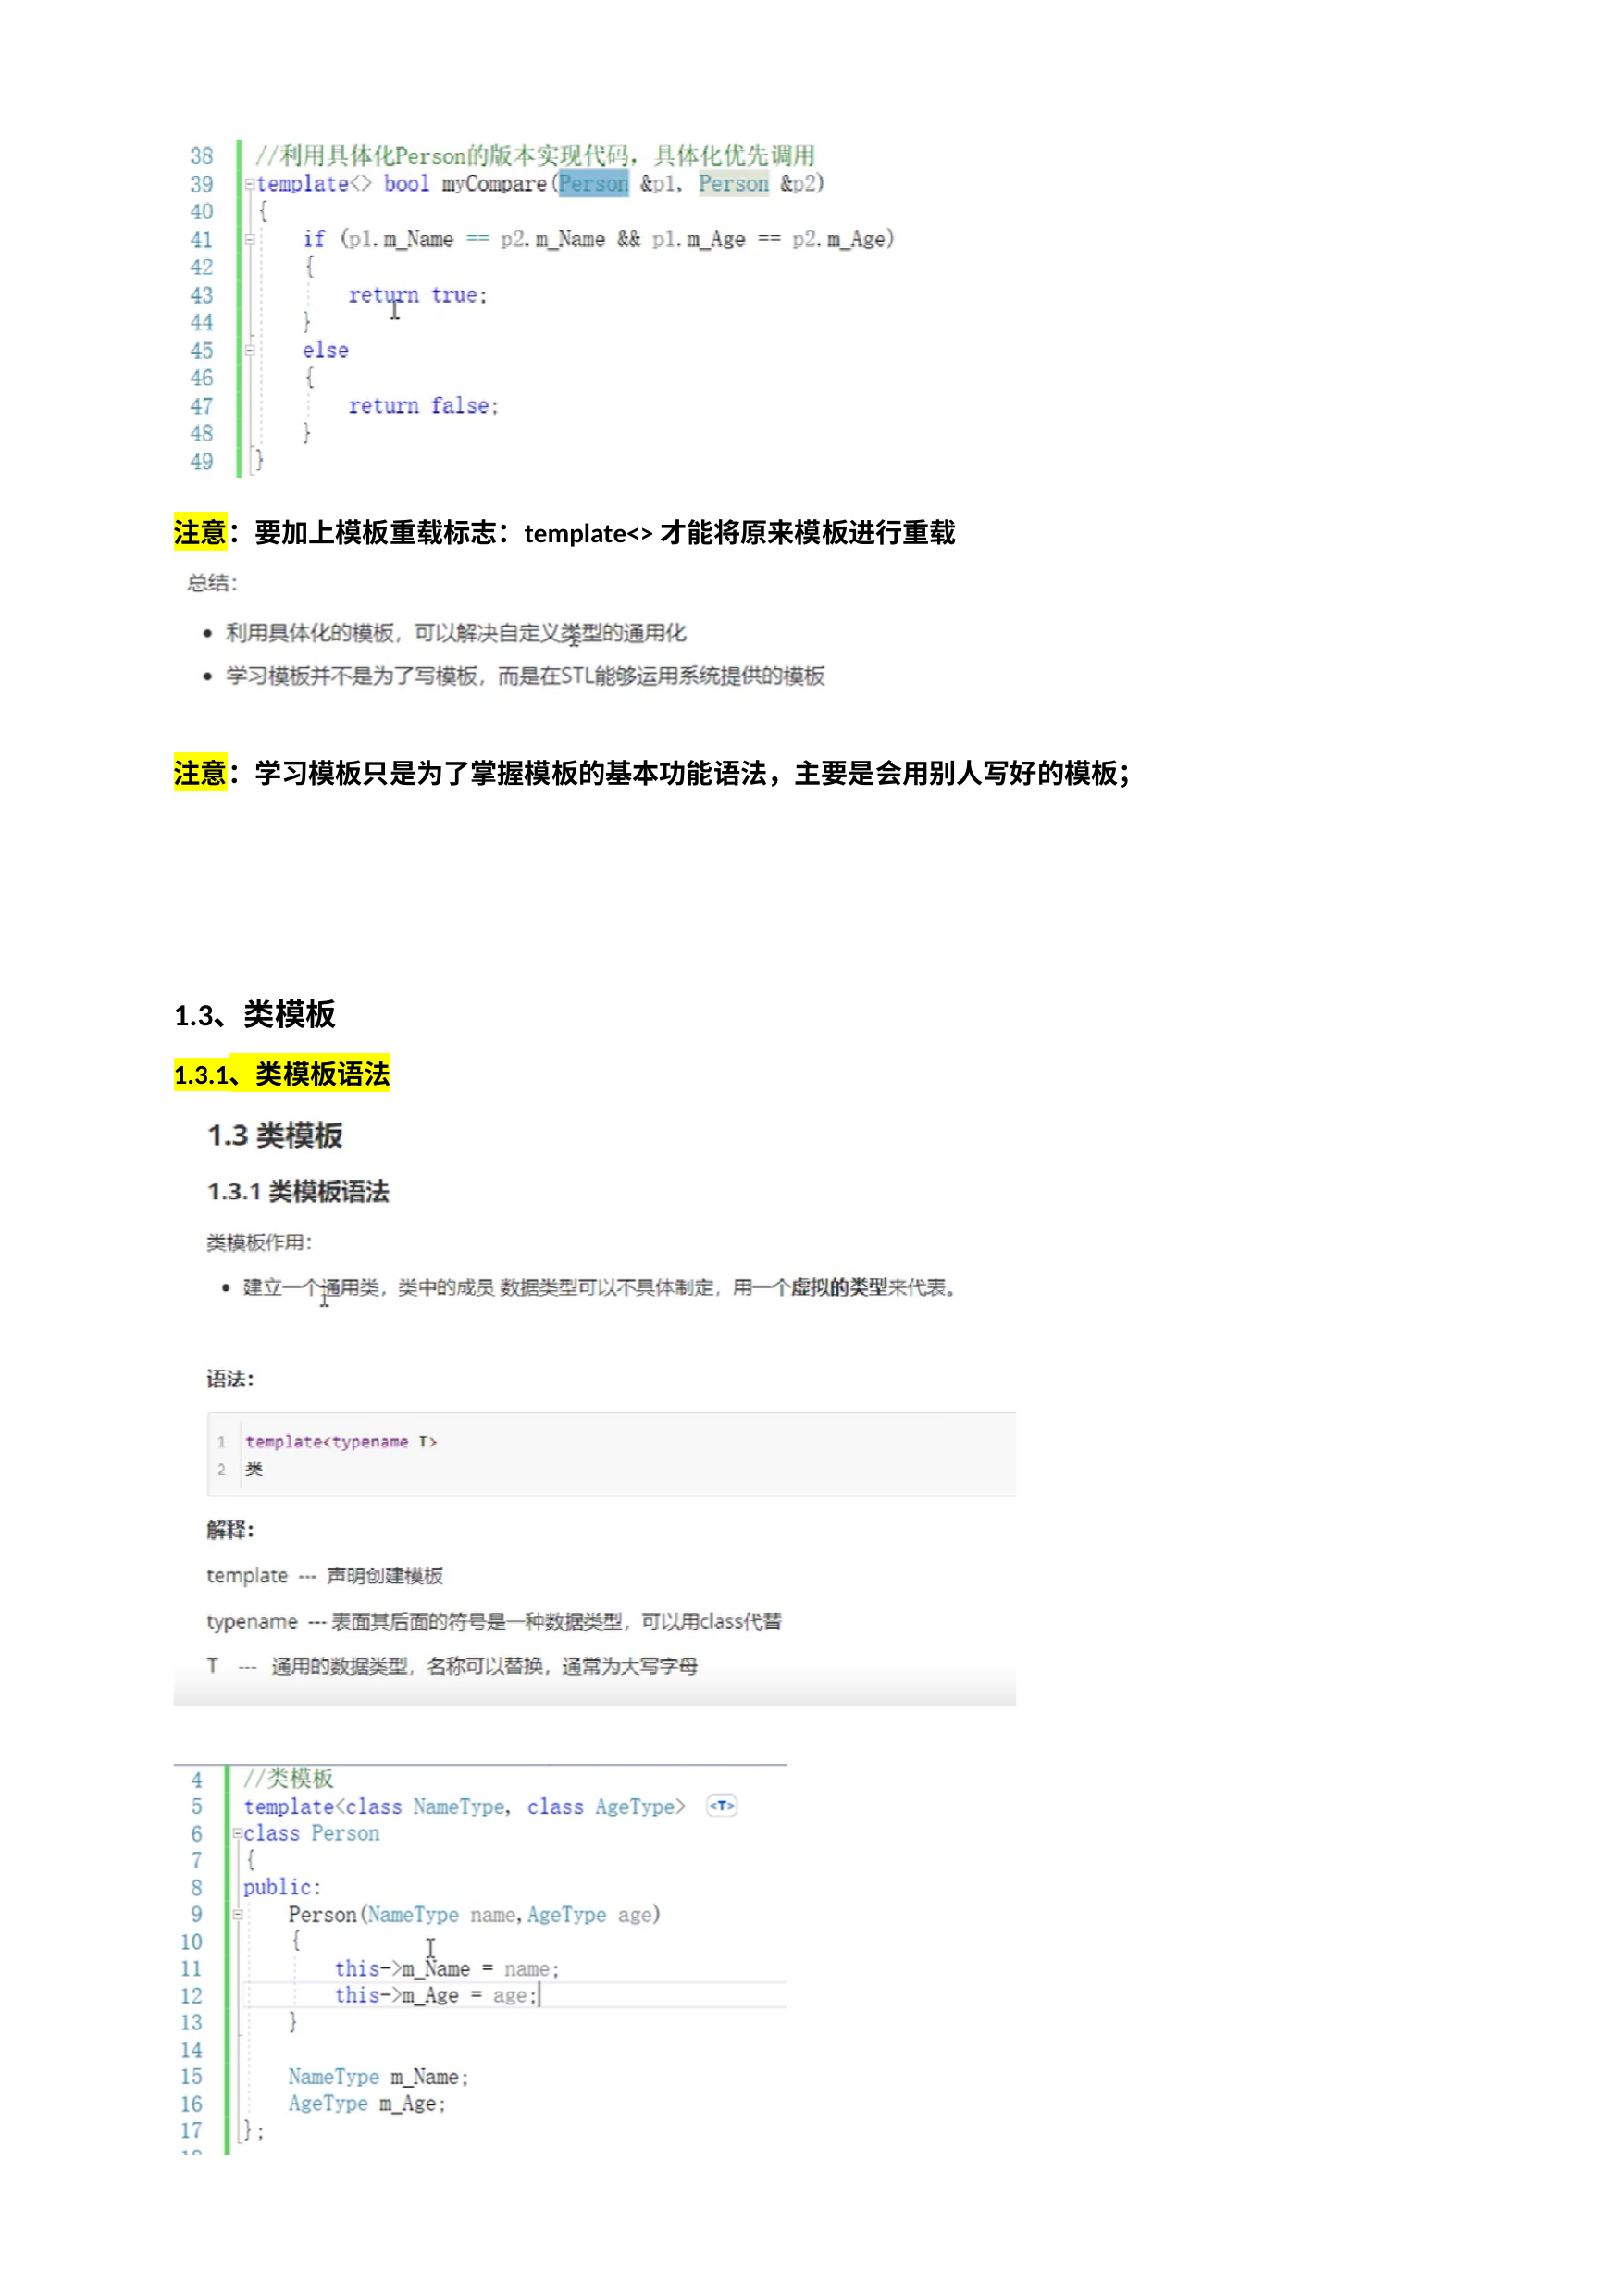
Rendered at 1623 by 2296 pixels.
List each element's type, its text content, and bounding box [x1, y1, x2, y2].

text 1.3.1、类模板语法 [173, 1042, 1449, 1102]
picture [173, 140, 935, 478]
text 注意：要加上模板重载标志：template<> 才能将原来模板进行重载 [173, 501, 1449, 561]
picture [173, 1764, 787, 2155]
picture [173, 561, 891, 718]
text 1.3、类模板 [173, 982, 1449, 1042]
text 注意：学习模板只是为了掌握模板的基本功能语法，主要是会用别人写好的模板； [173, 741, 1449, 801]
picture [173, 1102, 1017, 1706]
